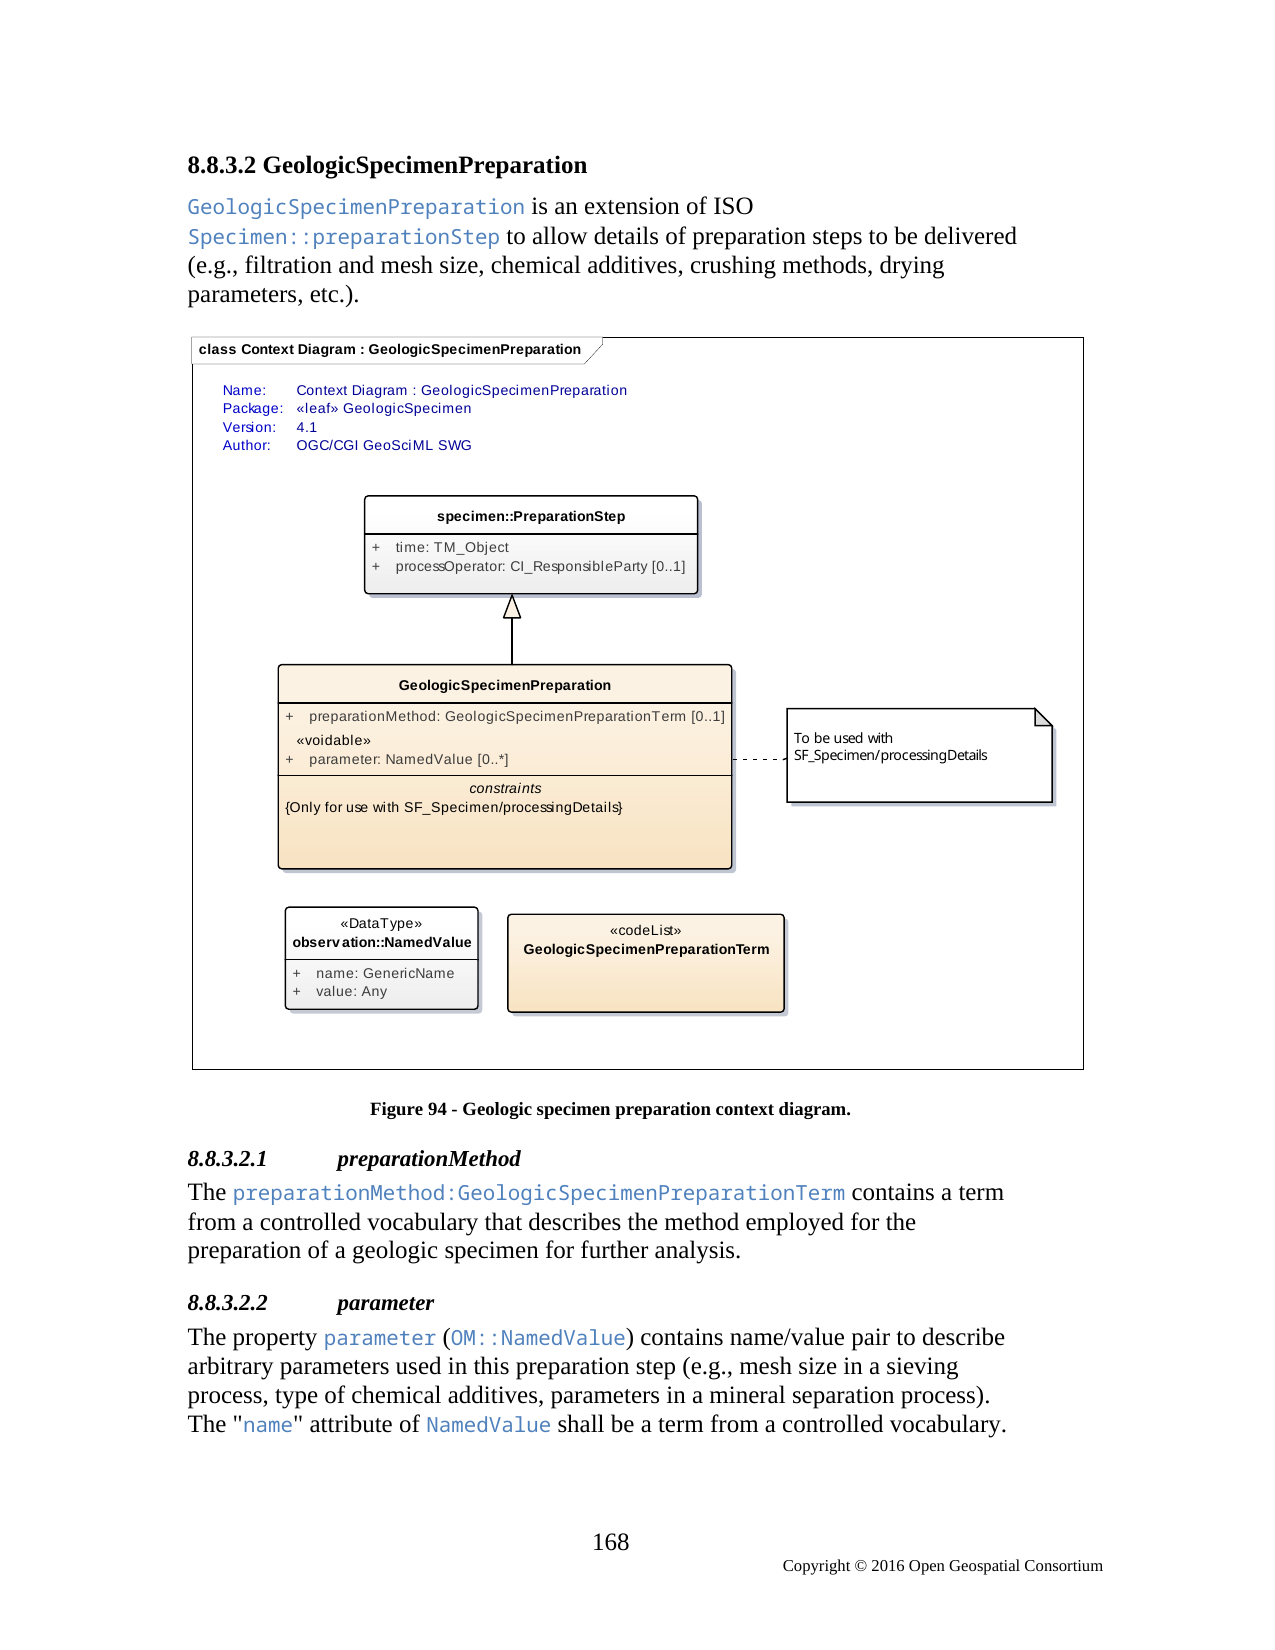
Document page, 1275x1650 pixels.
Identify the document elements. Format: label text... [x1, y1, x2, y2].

subtitle parameter [187, 1289, 1034, 1316]
text GeologicSpecimenPreparation is an extension of ISO Specimen::preparationStep to allow details of preparation steps to be delivered (e.g., filtration and mesh size, chemical additives, crushing methods, drying parameters, etc.). [187, 191, 1034, 308]
text The property parameter (OM::NamedValue) contains name/value pair to describe arbitrary parameters used in this preparation step (e.g., mesh size in a sieving process, type of chemical additives, parameters in a mineral separation process). The "name" attribute of NamedValue shall be a term from a controlled vocabulary. [187, 1322, 1034, 1438]
subtitle preparationMethod [187, 1145, 1034, 1171]
subtitle GeologicSpecimenPreparation [187, 150, 1034, 179]
text Figure 94 - Geologic specimen preparation context diagram. [187, 1098, 1034, 1120]
text The preparationMethod:GeologicSpecimenPreparationTerm contains a term from a controlled vocabulary that describes the method employed for the preparation of a geologic specimen for further analysis. [187, 1177, 1034, 1264]
